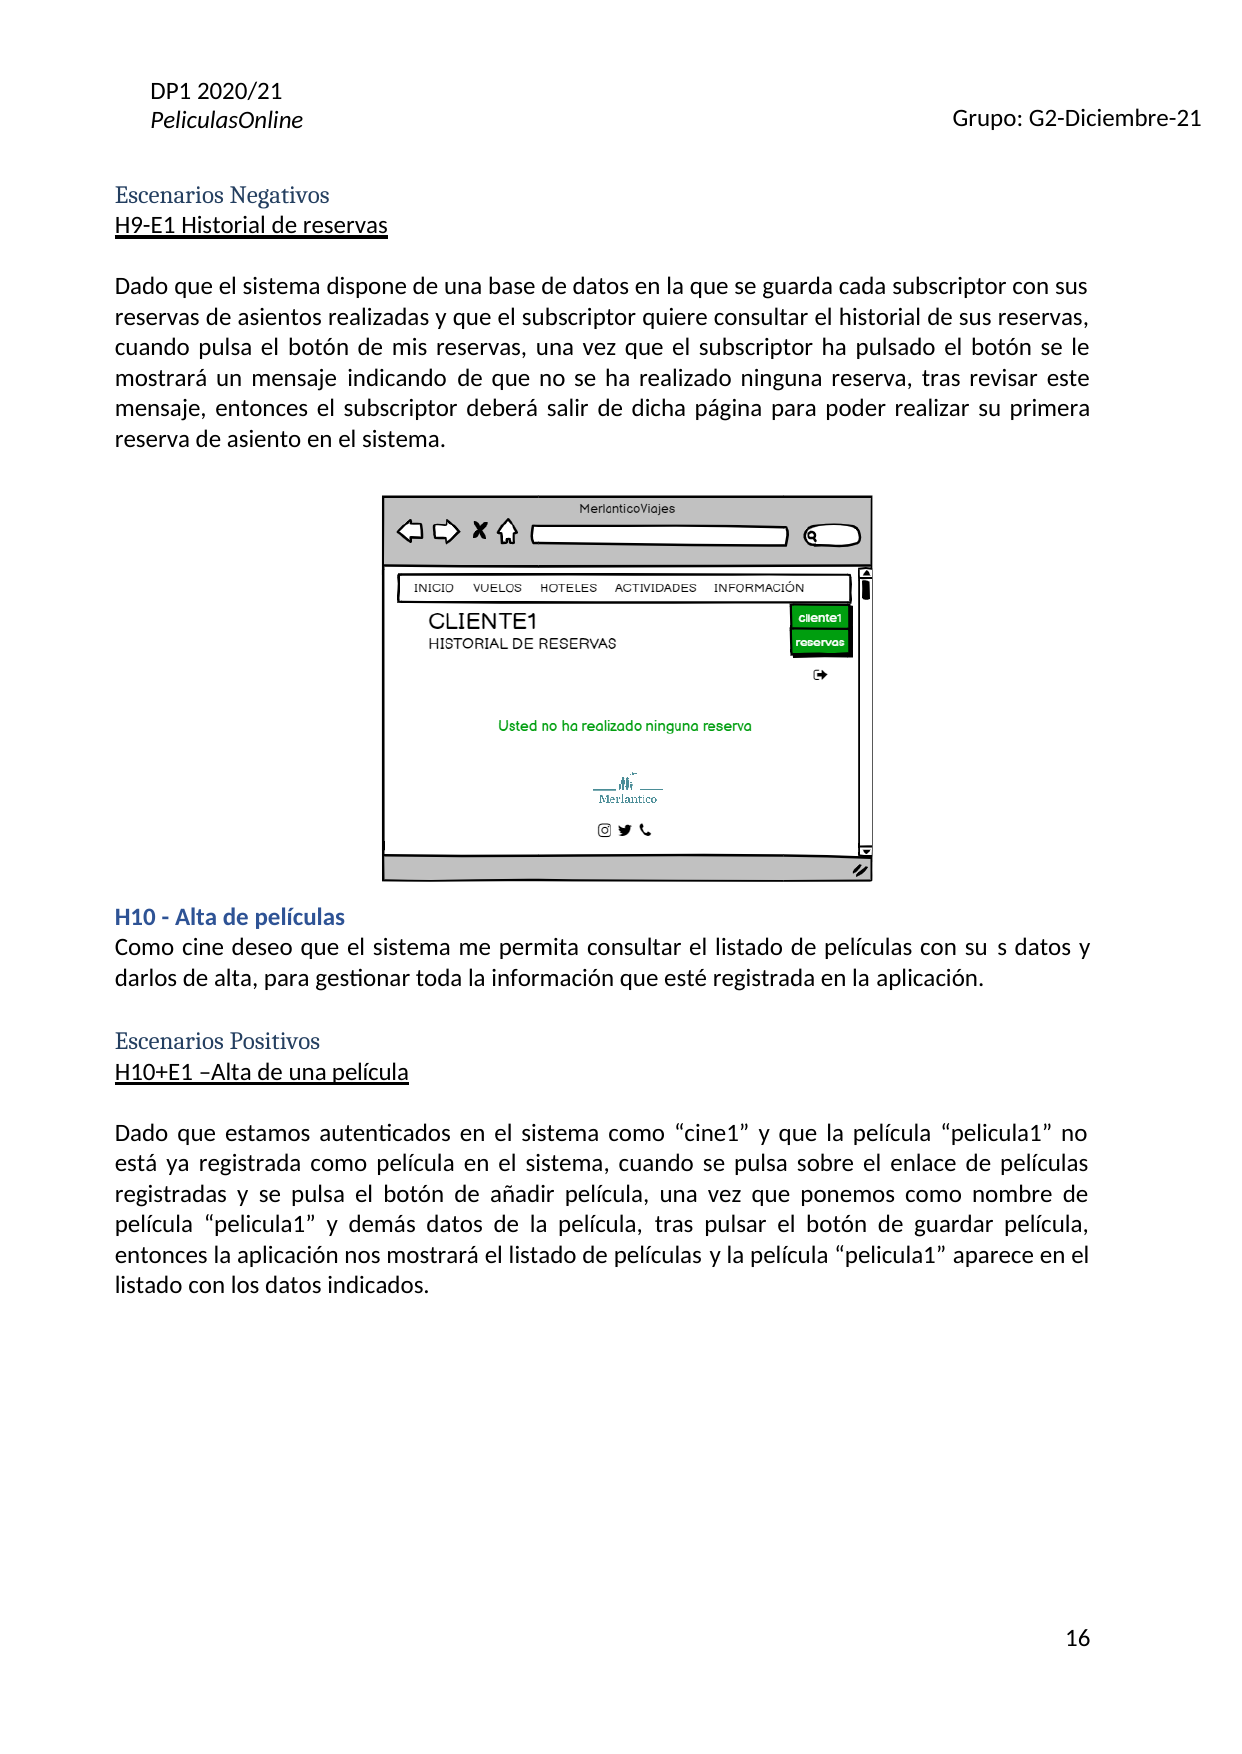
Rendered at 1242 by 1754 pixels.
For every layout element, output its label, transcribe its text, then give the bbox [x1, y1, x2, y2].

text H9-E1 Historial de reservas [63, 209, 1200, 240]
text Dado que estamos autenticados en el sistema como “cine1” y que la película “pelicula1” no está ya registrada como película en el sistema, cuando se pulsa sobre el enlace de películas registradas y se pulsa el botón de añadir película, una vez que ponemos como nombre de película “pelicula1” y demás datos de la película, tras pulsar el botón de guardar película, entonces la aplicación nos mostrará el listado de películas y la película “pelicula1” aparece en el listado con los datos indicados. [114, 1117, 1090, 1300]
subtitle Escenarios Positivos [39, 1027, 1200, 1056]
subtitle H10 - Alta de películas [63, 901, 1200, 932]
subtitle Escenarios Negativos [39, 181, 1200, 209]
text H10+E1 –Alta de una película [114, 1056, 1200, 1087]
picture [381, 495, 873, 882]
text Como cine deseo que el sistema me permita consultar el listado de películas con su s datos y darlos de alta, para gestionar toda la información que esté registrada en la aplicación. [114, 932, 1090, 993]
text Dado que el sistema dispone de una base de datos en la que se guarda cada subscriptor con sus reservas de asientos realizadas y que el subscriptor quiere consultar el historial de sus reservas, cuando pulsa el botón de mis reservas, una vez que el subscriptor ha pulsado el botón se le mostrará un mensaje indicando de que no se ha realizado ninguna reserva, tras revisar este mensaje, entonces el subscriptor deberá salir de dicha página para poder realizar su primera reserva de asiento en el sistema. [114, 270, 1090, 453]
